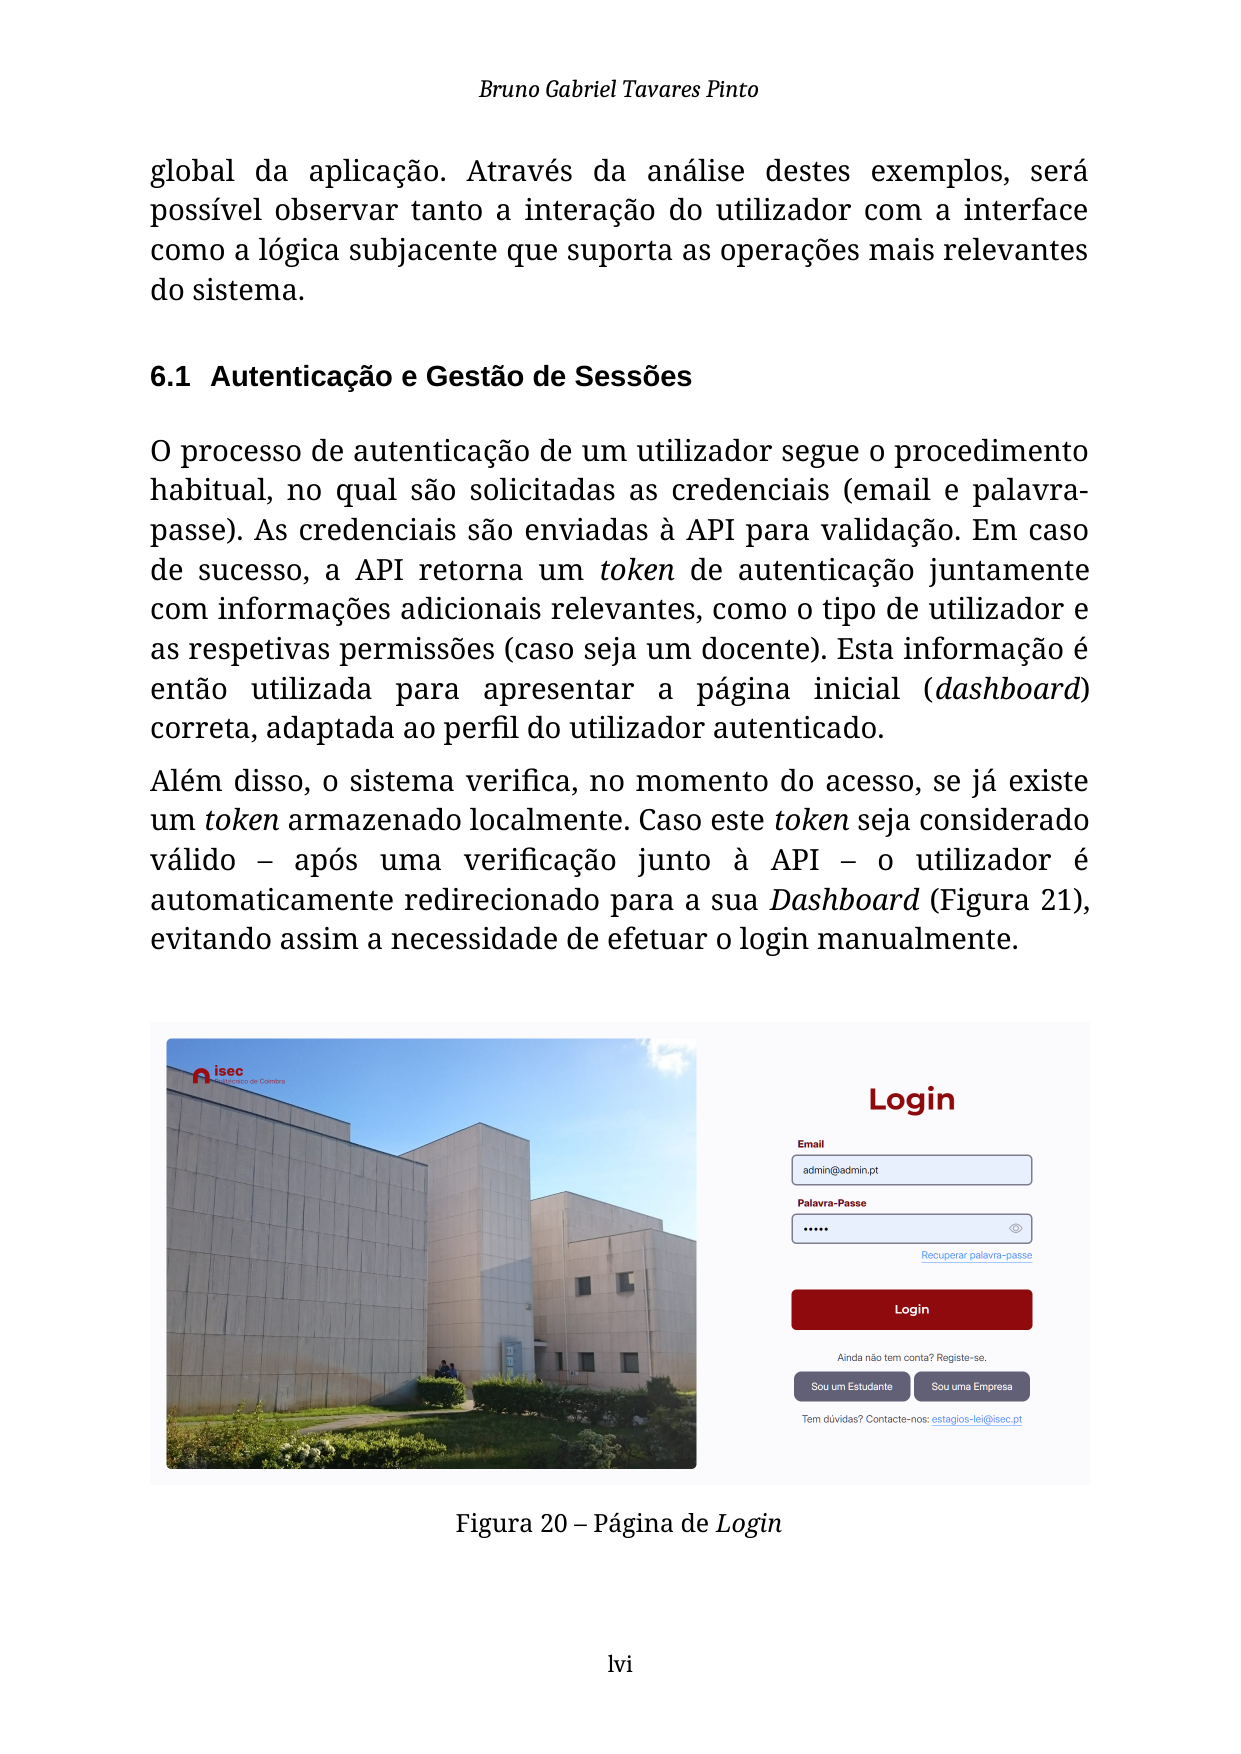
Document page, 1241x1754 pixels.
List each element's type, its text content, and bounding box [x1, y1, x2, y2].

text O processo de autenticação de um utilizador segue o procedimento habitual, no qual são solicitadas as credenciais (email e palavra-passe). As credenciais são enviadas à API para validação. Em caso de sucesso, a API retorna um token de autenticação juntamente com informações adicionais relevantes, como o tipo de utilizador e as respetivas permissões (caso seja um docente). Esta informação é então utilizada para apresentar a página inicial (dashboard) correta, adaptada ao perfil do utilizador autenticado. [150, 430, 1090, 747]
text Figura 20 – Página de Login [150, 1506, 1090, 1540]
subtitle Autenticação e Gestão de Sessões [150, 359, 1090, 392]
text Além disso, o sistema verifica, no momento do acesso, se já existe um token armazenado localmente. Caso este token seja considerado válido – após uma verificação junto à API – o utilizador é automaticamente redirecionado para a sua Dashboard (Figura 21), evitando assim a necessidade de efetuar o login manualmente. [150, 760, 1090, 958]
picture [150, 1022, 1091, 1485]
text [150, 150, 1090, 309]
